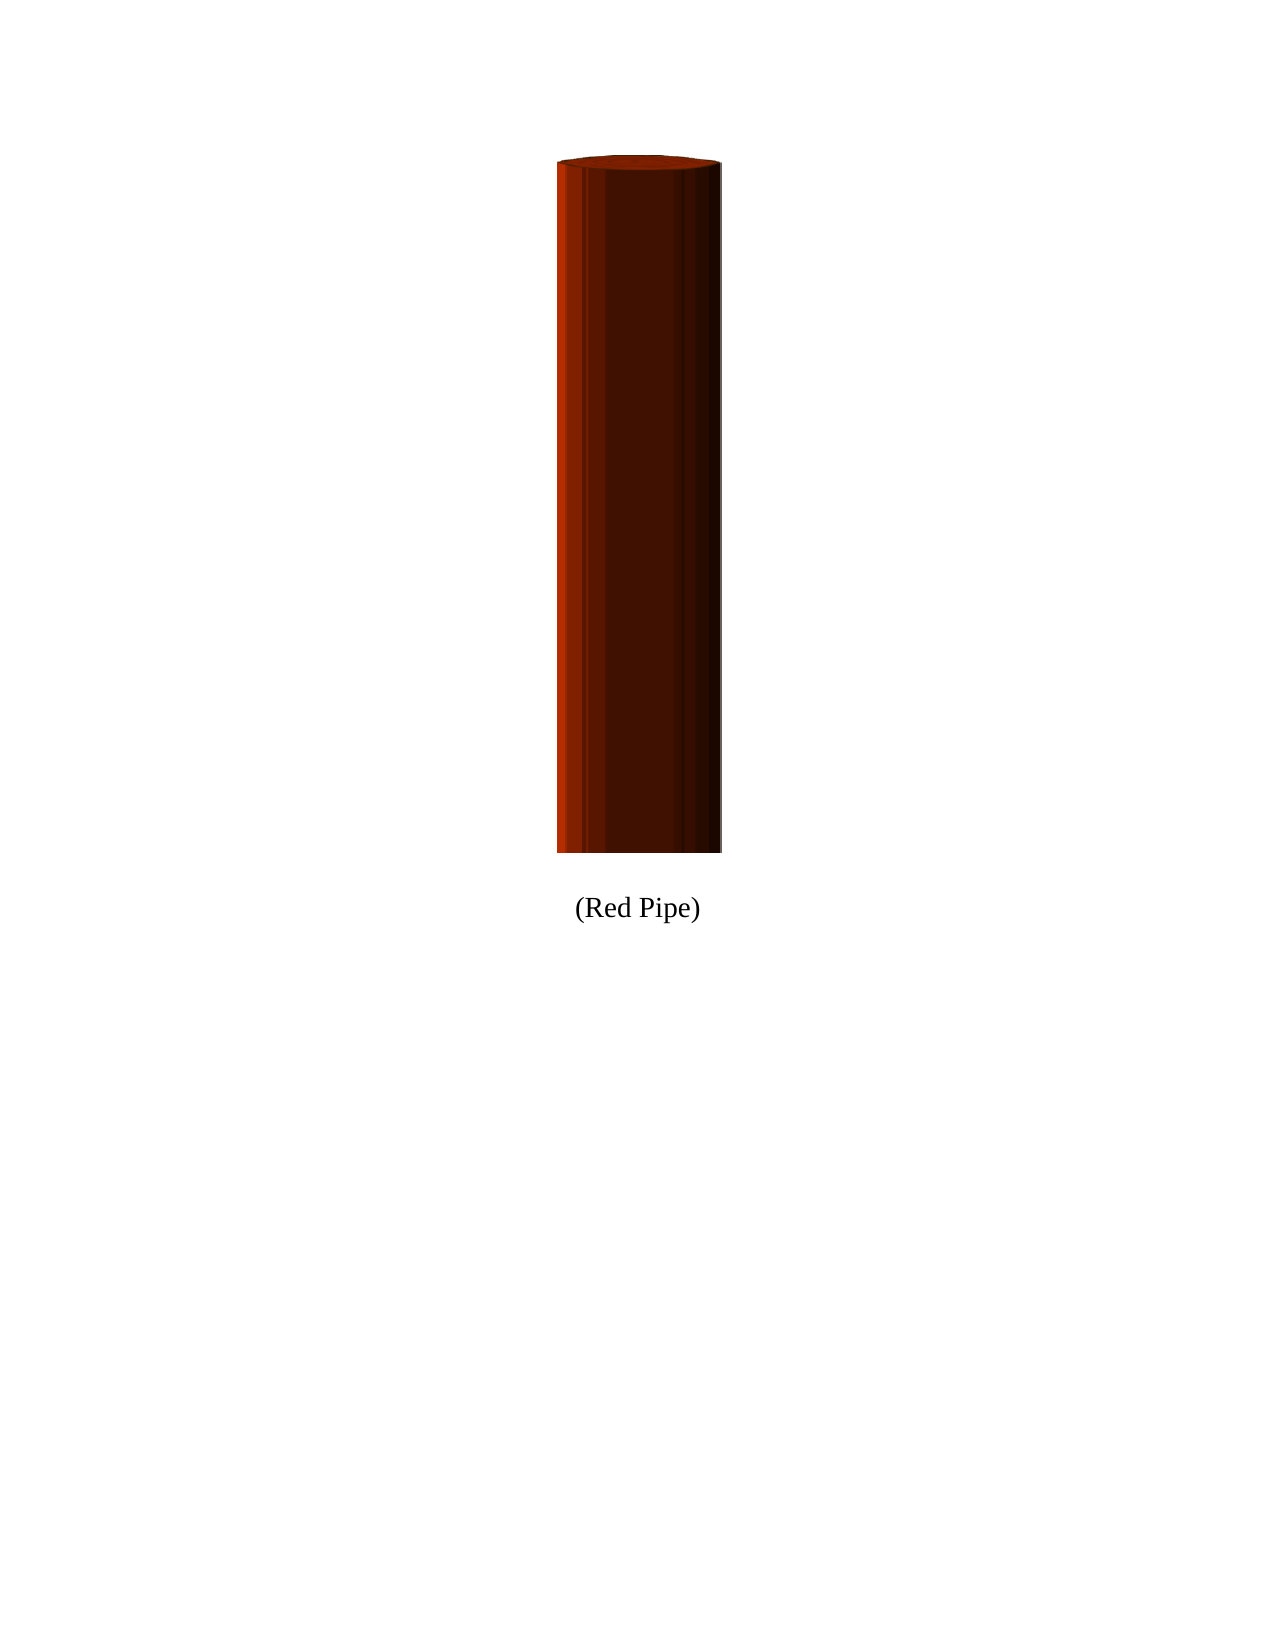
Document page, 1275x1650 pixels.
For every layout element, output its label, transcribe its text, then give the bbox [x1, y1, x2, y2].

text (Red Pipe) [150, 890, 1125, 924]
picture [530, 150, 746, 872]
